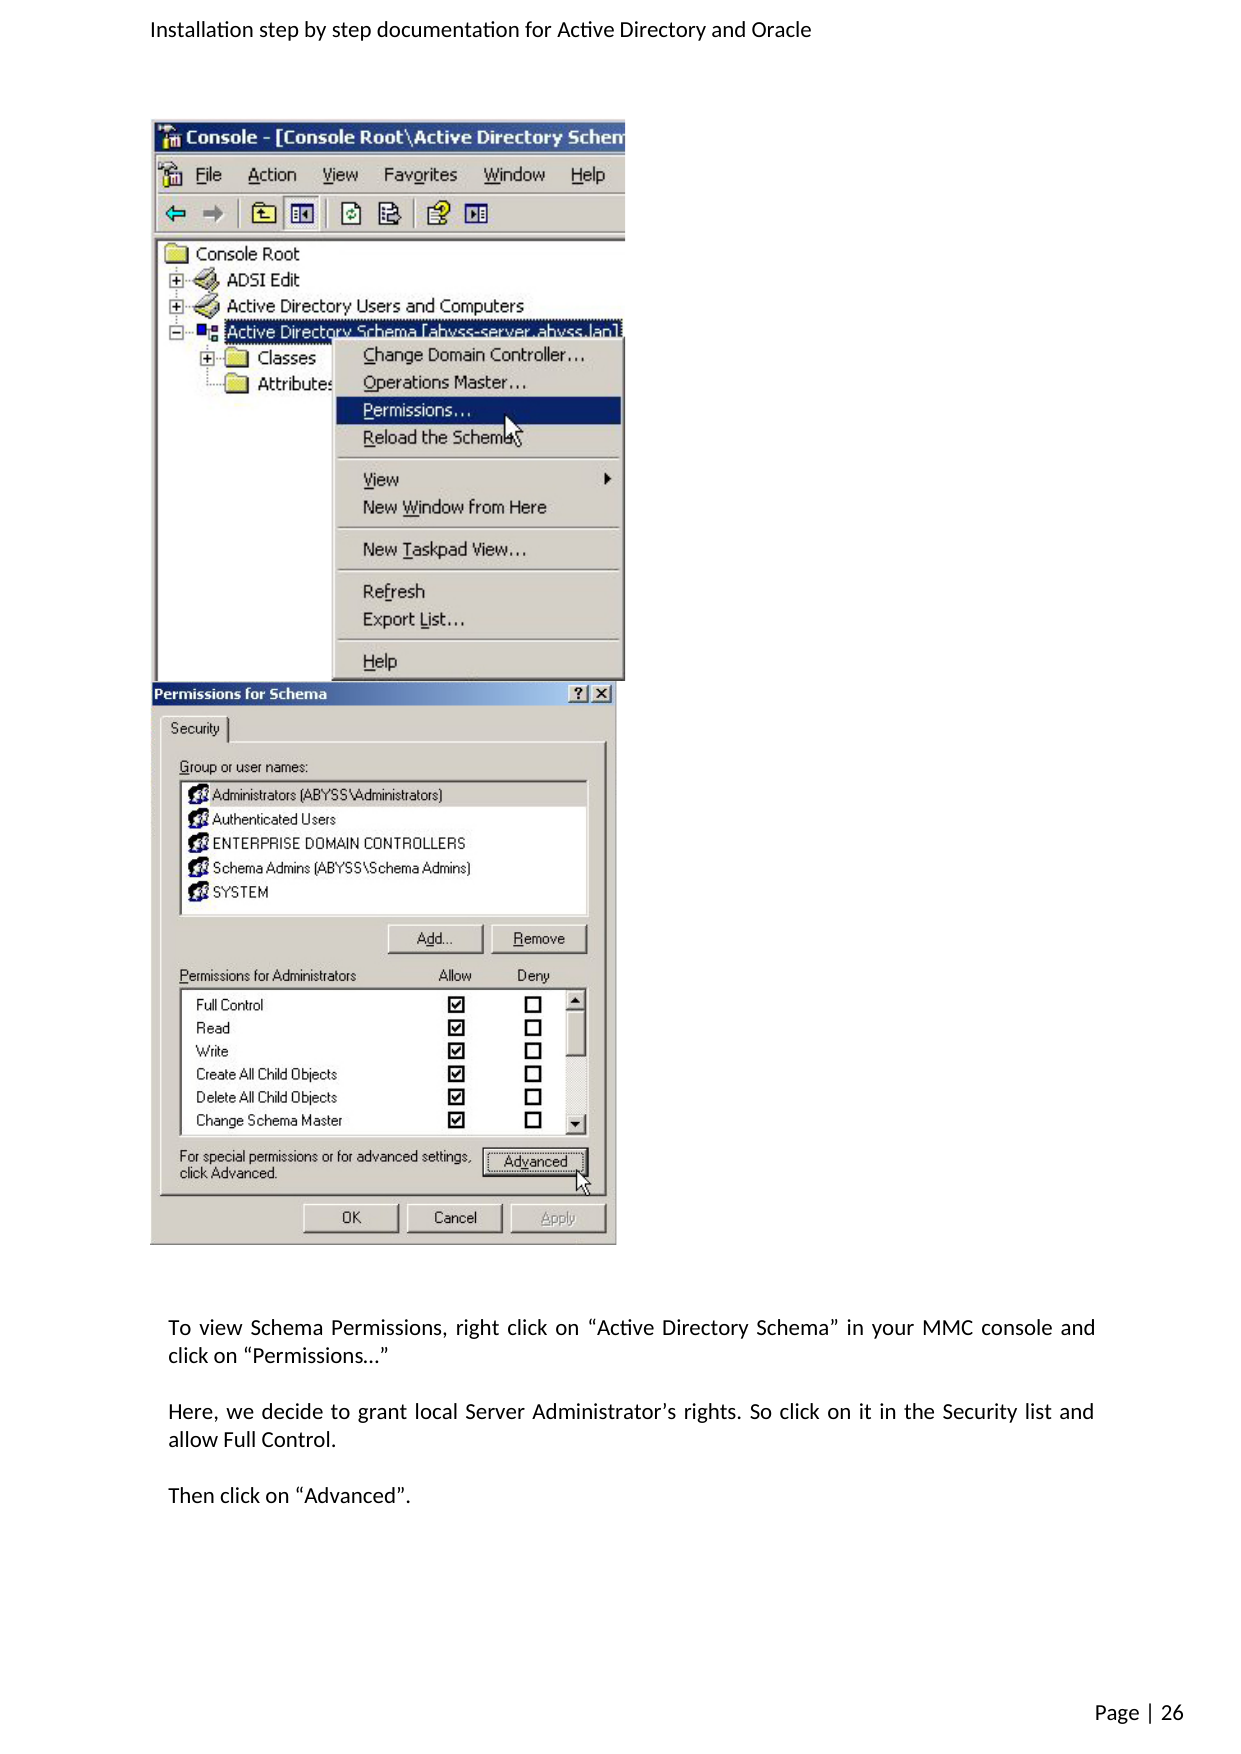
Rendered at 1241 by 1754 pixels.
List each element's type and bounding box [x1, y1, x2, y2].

picture [150, 118, 625, 1245]
